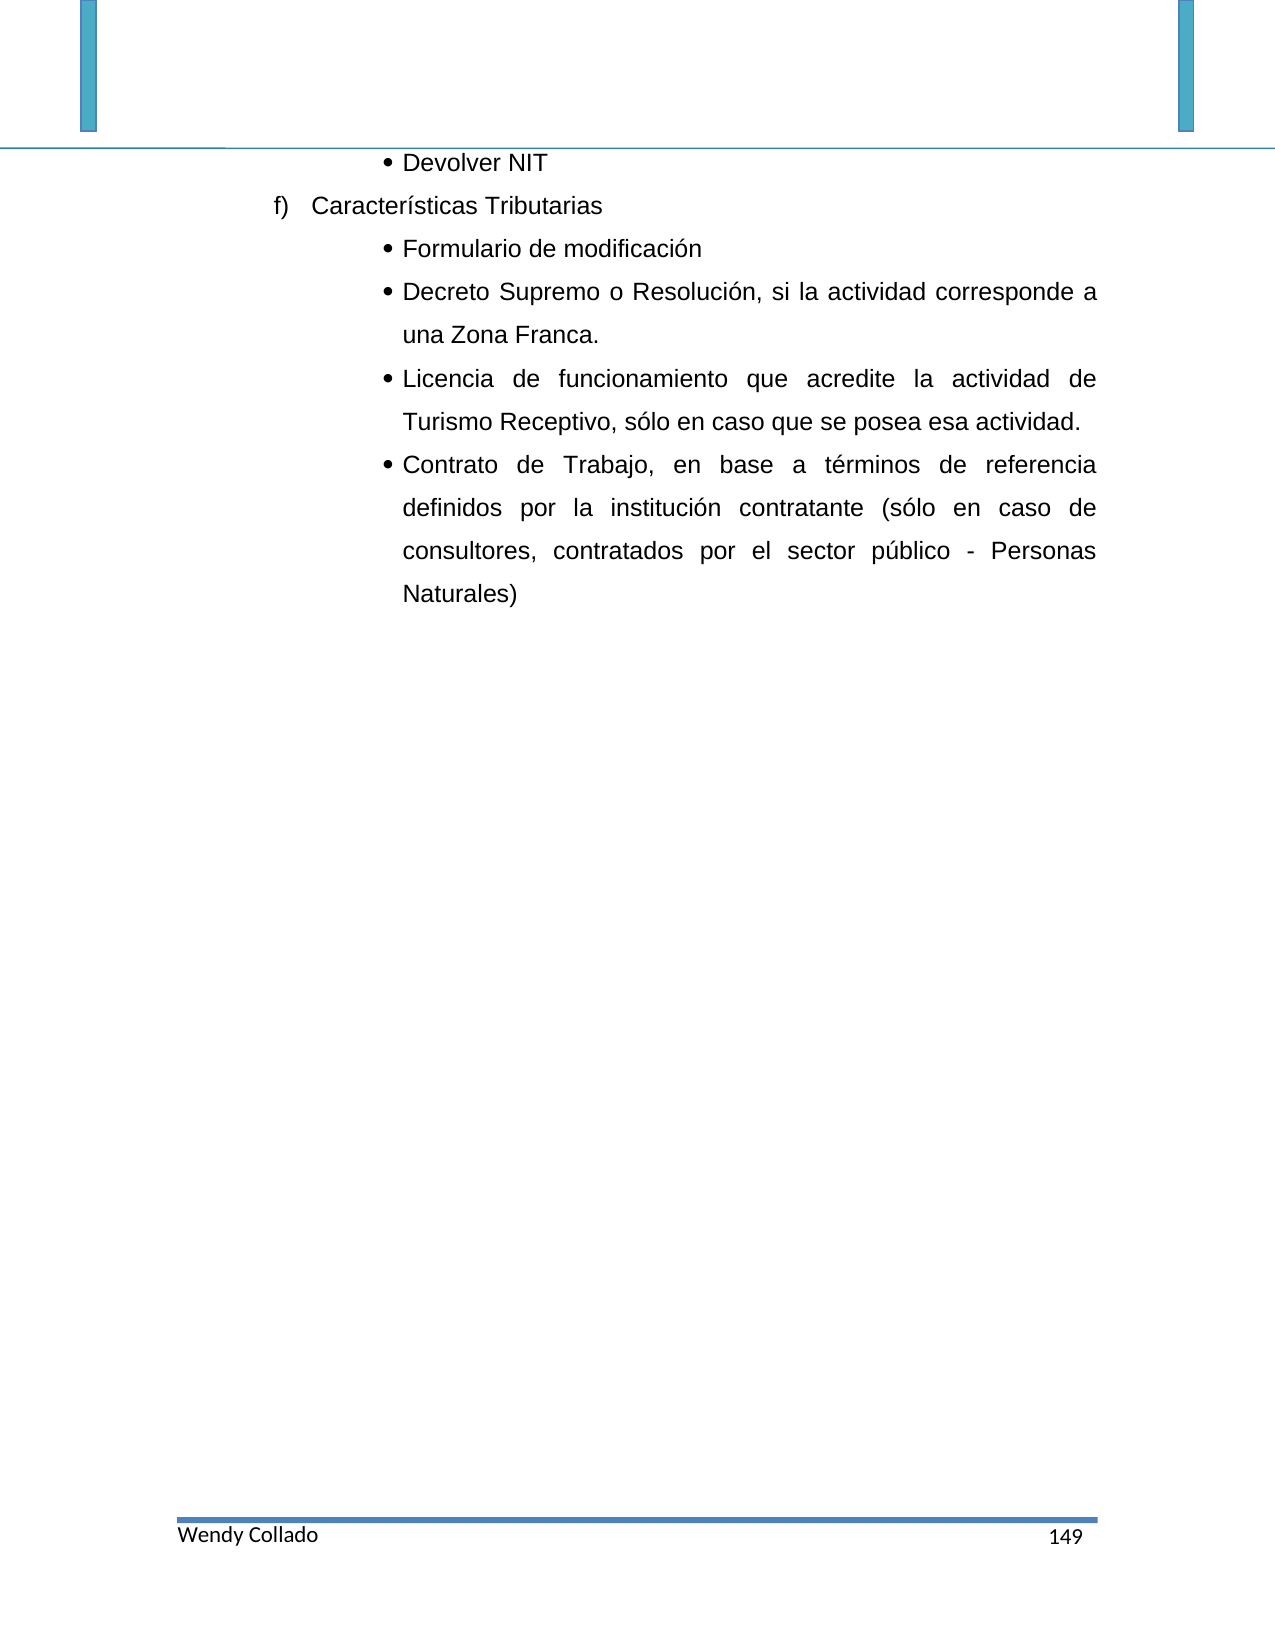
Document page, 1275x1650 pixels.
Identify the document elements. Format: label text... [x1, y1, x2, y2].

list Decreto Supremo o Resolución, si la actividad corresponde a una Zona Franca. [383, 277, 1098, 349]
list Devolver NIT [383, 148, 1098, 176]
list Formulario de modificación [383, 234, 1098, 263]
list Contrato de Trabajo, en base a términos de referencia definidos por la institución contratante (sólo en caso de consultores, contratados por el sector público - Personas Naturales) [383, 450, 1098, 608]
list Licencia de funcionamiento que acredite la actividad de Turismo Receptivo, sólo en caso que se posea esa actividad. [383, 363, 1098, 436]
list Características Tributarias [274, 191, 1098, 219]
